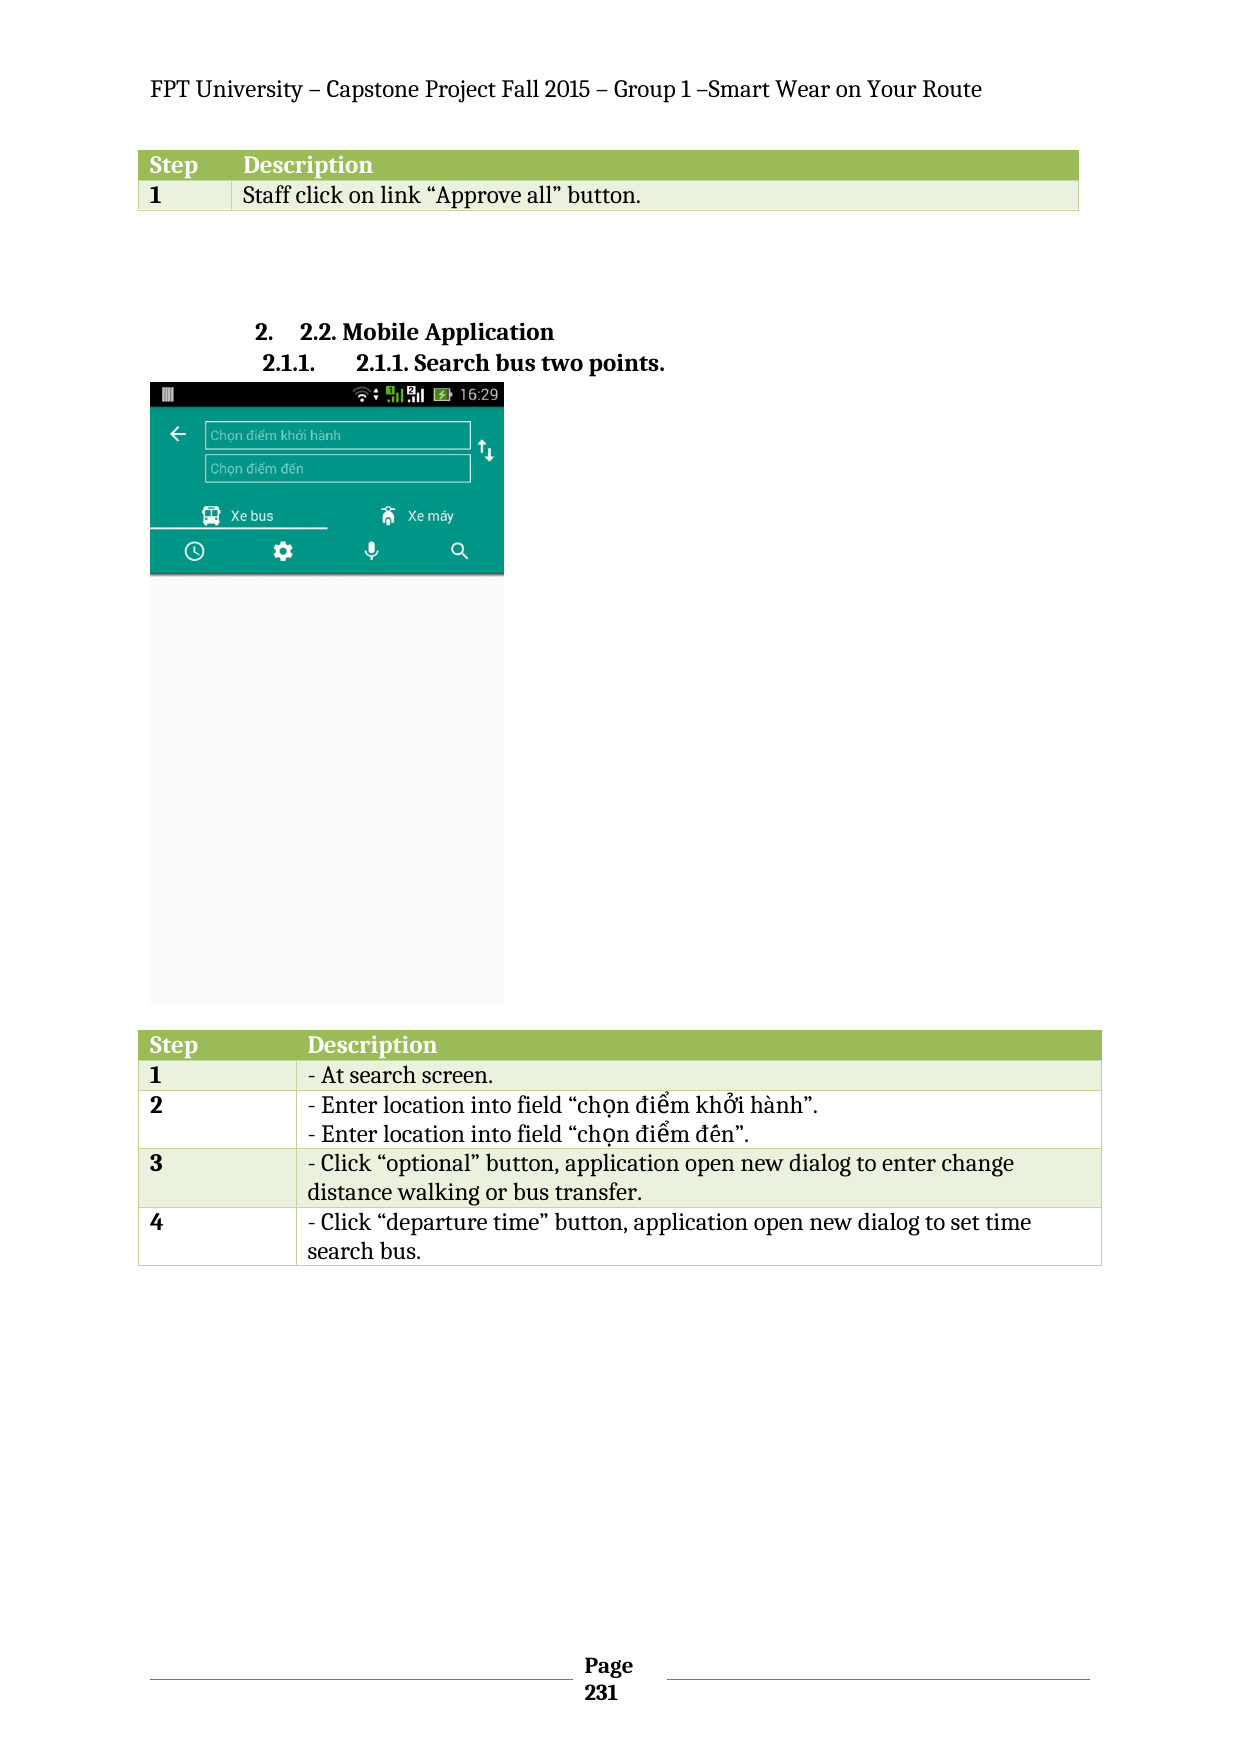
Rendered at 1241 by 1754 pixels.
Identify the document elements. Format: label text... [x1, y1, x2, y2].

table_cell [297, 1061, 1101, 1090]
subtitle 2.2. Mobile Application [255, 318, 1090, 347]
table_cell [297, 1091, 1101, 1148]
picture [150, 382, 504, 1005]
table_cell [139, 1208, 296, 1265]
subtitle 2.1.1. Search bus two points. [262, 349, 1090, 378]
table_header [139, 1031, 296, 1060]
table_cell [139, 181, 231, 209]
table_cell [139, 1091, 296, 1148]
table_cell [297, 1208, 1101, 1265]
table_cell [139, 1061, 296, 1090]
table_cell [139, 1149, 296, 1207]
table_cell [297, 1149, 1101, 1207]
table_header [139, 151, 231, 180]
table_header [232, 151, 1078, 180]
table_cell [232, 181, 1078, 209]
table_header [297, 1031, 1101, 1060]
